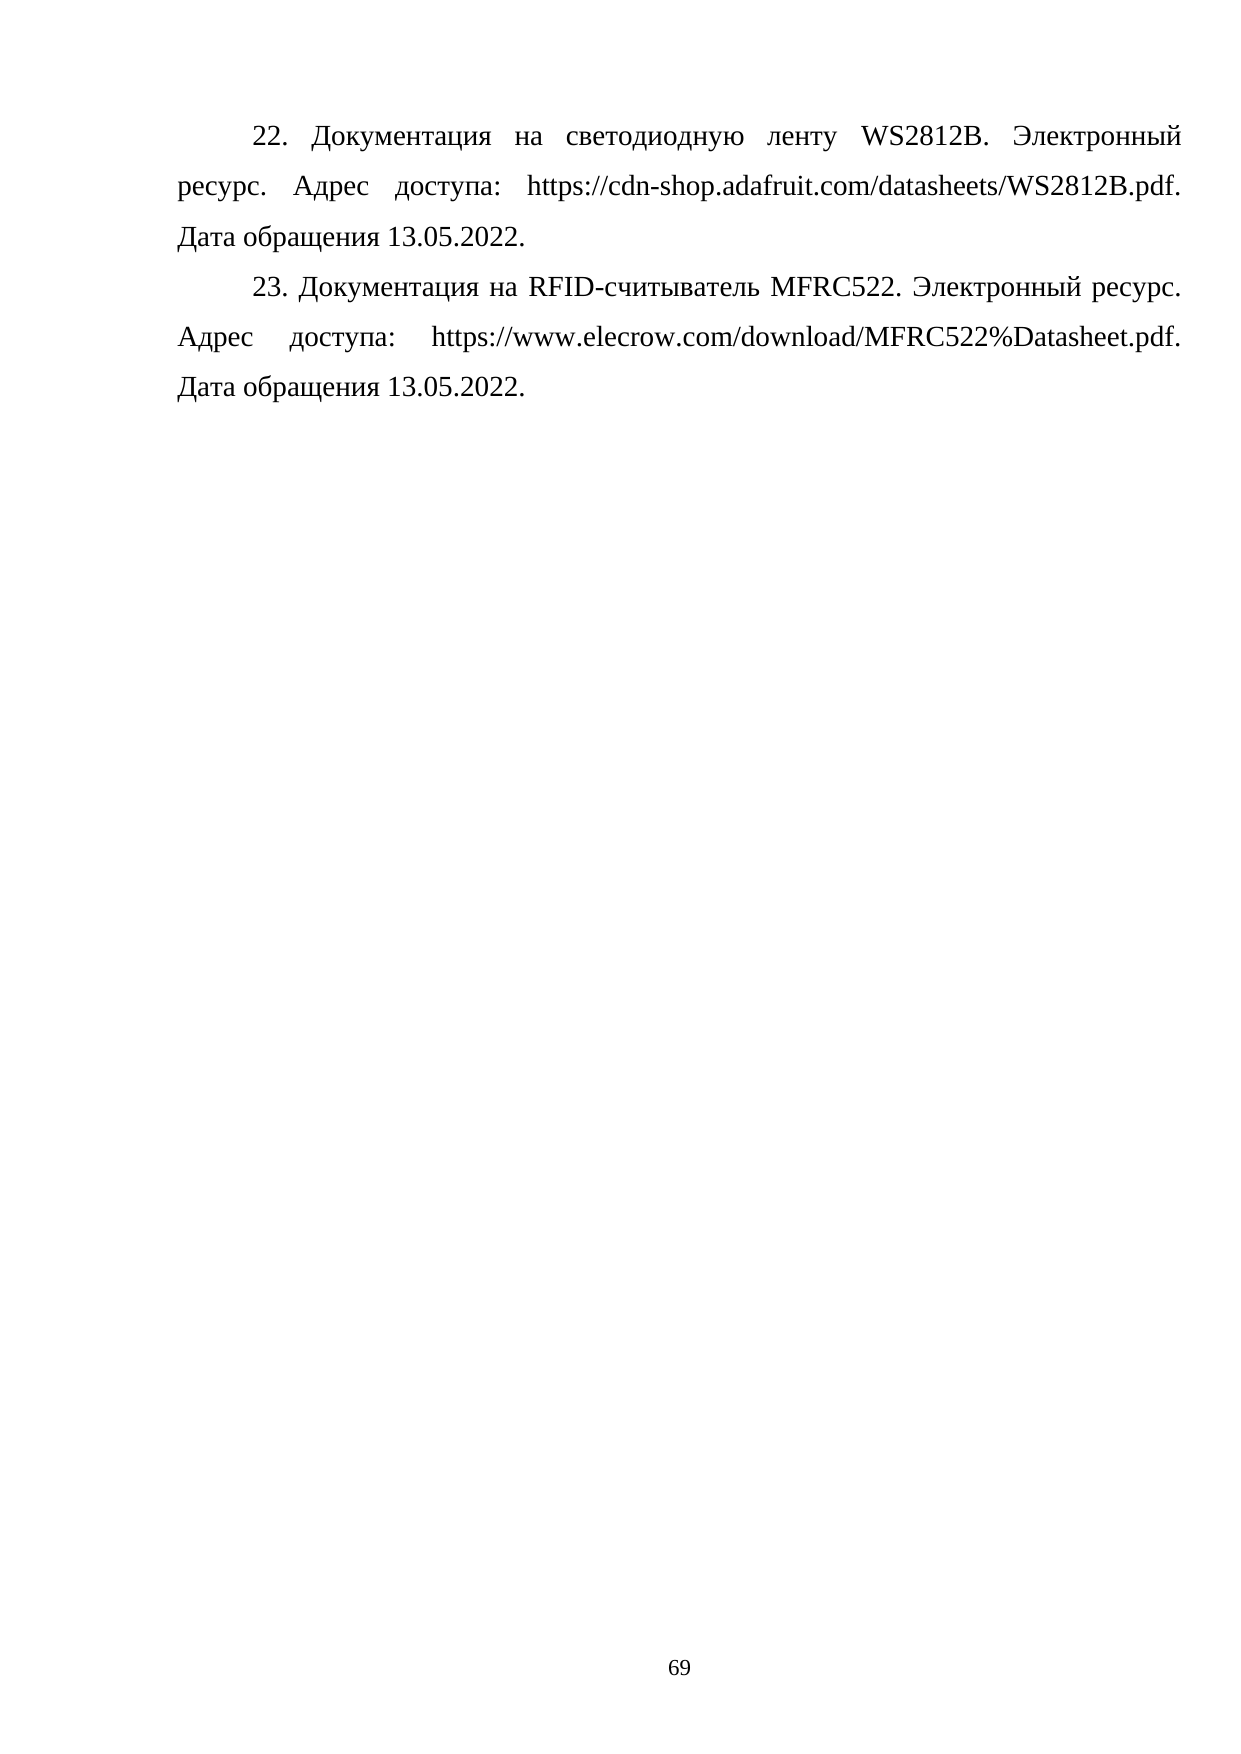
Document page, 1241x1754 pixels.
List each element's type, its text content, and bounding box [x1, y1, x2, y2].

text 23. Документация на RFID-считыватель MFRC522. Электронный ресурс. Адрес доступа: https://www.elecrow.com/download/MFRC522%Datasheet.pdf. Дата обращения 13.05.2022. [177, 269, 1182, 403]
text 22. Документация на светодиодную ленту WS2812B. Электронный ресурс. Адрес доступа: https://cdn-shop.adafruit.com/datasheets/WS2812B.pdf. Дата обращения 13.05.2022. [177, 118, 1182, 252]
